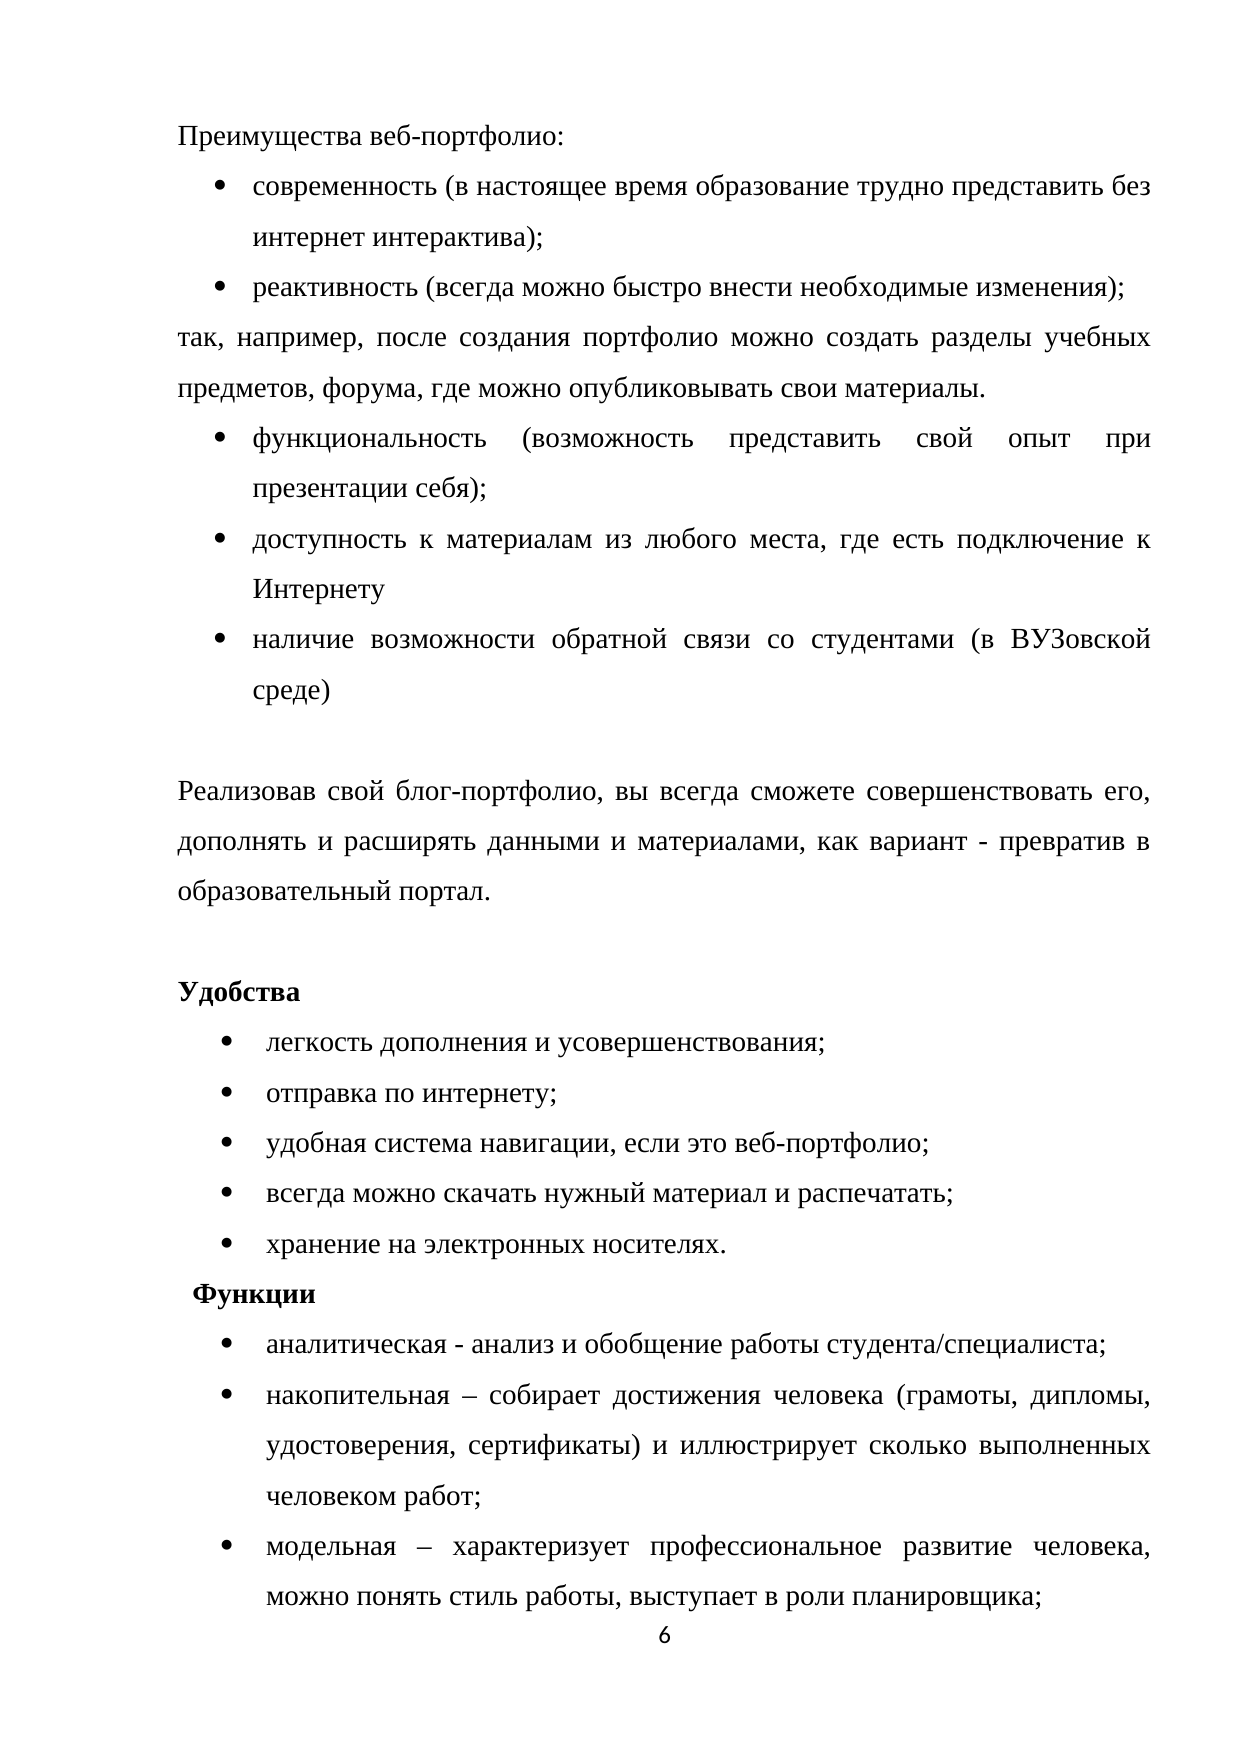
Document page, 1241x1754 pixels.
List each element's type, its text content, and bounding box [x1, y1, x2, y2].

list накопительная – собирает достижения человека (грамоты, дипломы, удостоверения, сертификаты) и иллюстрирует сколько выполненных человеком работ; [222, 1377, 1152, 1511]
list аналитическая - анализ и обобщение работы студента/специалиста; [222, 1327, 1152, 1360]
text Преимущества веб-портфолио: [177, 118, 1152, 152]
list удобная система навигации, если это веб-портфолио; [222, 1125, 1152, 1159]
list Функции [192, 1276, 1152, 1310]
list доступность к материалам из любого места, где есть подключение к Интернету [215, 521, 1152, 605]
list наличие возможности обратной связи со студентами (в ВУЗовской среде) [215, 622, 1152, 706]
list реактивность (всегда можно быстро внести необходимые изменения); [215, 269, 1152, 303]
list хранение на электронных носителях. [222, 1226, 1152, 1259]
list функциональность (возможность представить свой опыт при презентации себя); [215, 420, 1152, 504]
list отправка по интернету; [222, 1075, 1152, 1108]
list современность (в настоящее время образование трудно представить без интернет интерактива); [215, 168, 1152, 252]
list легкость дополнения и усовершенствования; [222, 1024, 1152, 1058]
text так, например, после создания портфолио можно создать разделы учебных предметов, форума, где можно опубликовывать свои материалы. [177, 319, 1152, 403]
text Реализовав свой блог-портфолио, вы всегда сможете совершенствовать его, дополнять и расширять данными и материалами, как вариант - превратив в образовательный портал. [177, 773, 1152, 907]
text Удобства [177, 974, 1152, 1007]
list всегда можно скачать нужный материал и распечатать; [222, 1176, 1152, 1209]
list модельная – характеризует профессиональное развитие человека, можно понять стиль работы, выступает в роли планировщика; [222, 1528, 1152, 1612]
